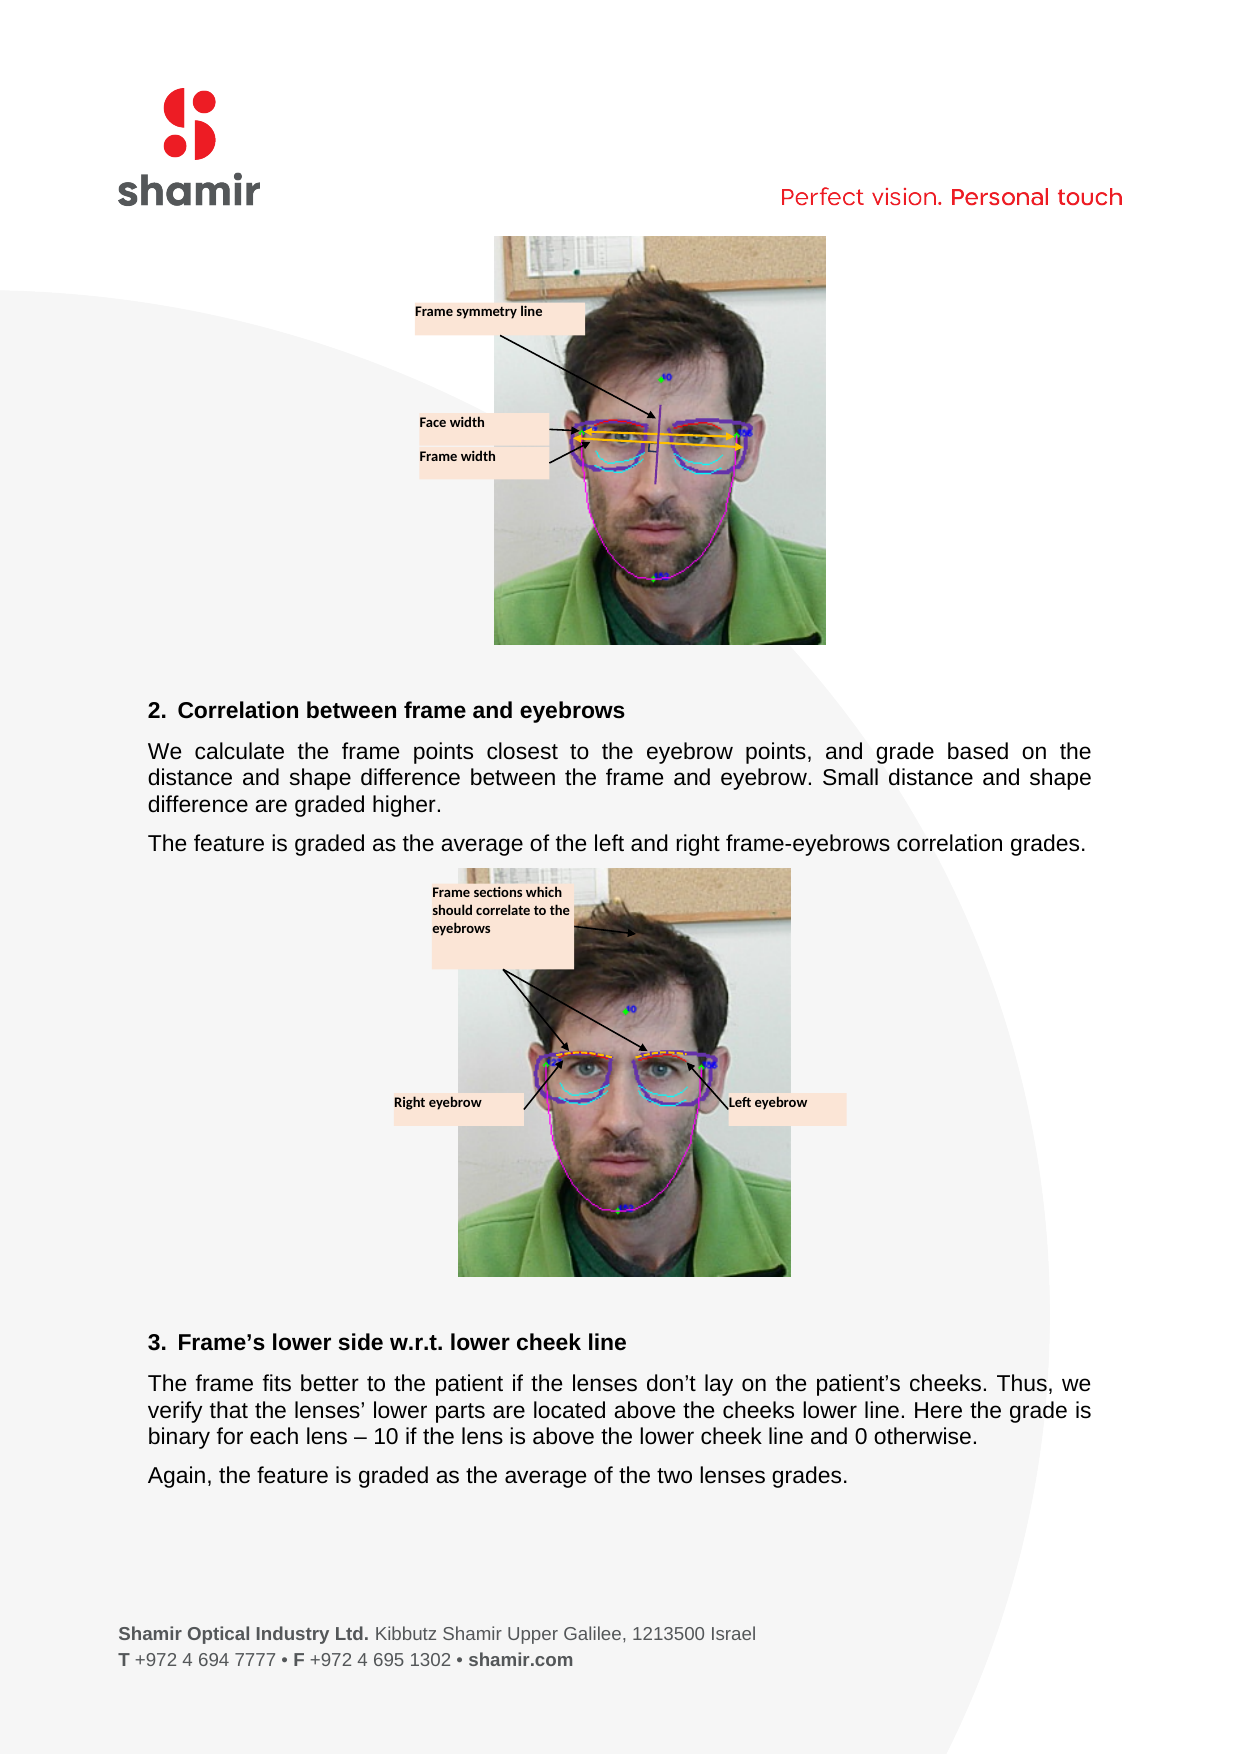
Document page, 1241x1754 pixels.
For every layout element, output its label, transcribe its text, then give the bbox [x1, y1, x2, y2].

text We calculate the frame points closest to the eyebrow points, and grade based on the distance and shape difference between the frame and eyebrow. Small distance and shape difference are graded higher. [148, 738, 1093, 817]
list Correlation between frame and eyebrows [148, 697, 1093, 723]
text Again, the feature is graded as the average of the two lenses grades. [148, 1462, 1093, 1488]
picture [0, 236, 1241, 1754]
list Frame’s lower side w.r.t. lower cheek line [148, 1329, 1093, 1356]
text The feature is graded as the average of the left and right frame-eyebrows correlation grades. [148, 829, 1093, 856]
text The frame fits better to the patient if the lenses don’t lay on the patient’s cheeks. Thus, we verify that the lenses’ lower parts are located above the cheeks lower line. Here the grade is binary for each lens – 10 if the lens is above the lower cheek line and 0 otherwise. [148, 1370, 1093, 1449]
picture [780, 179, 1123, 215]
picture [118, 88, 260, 208]
